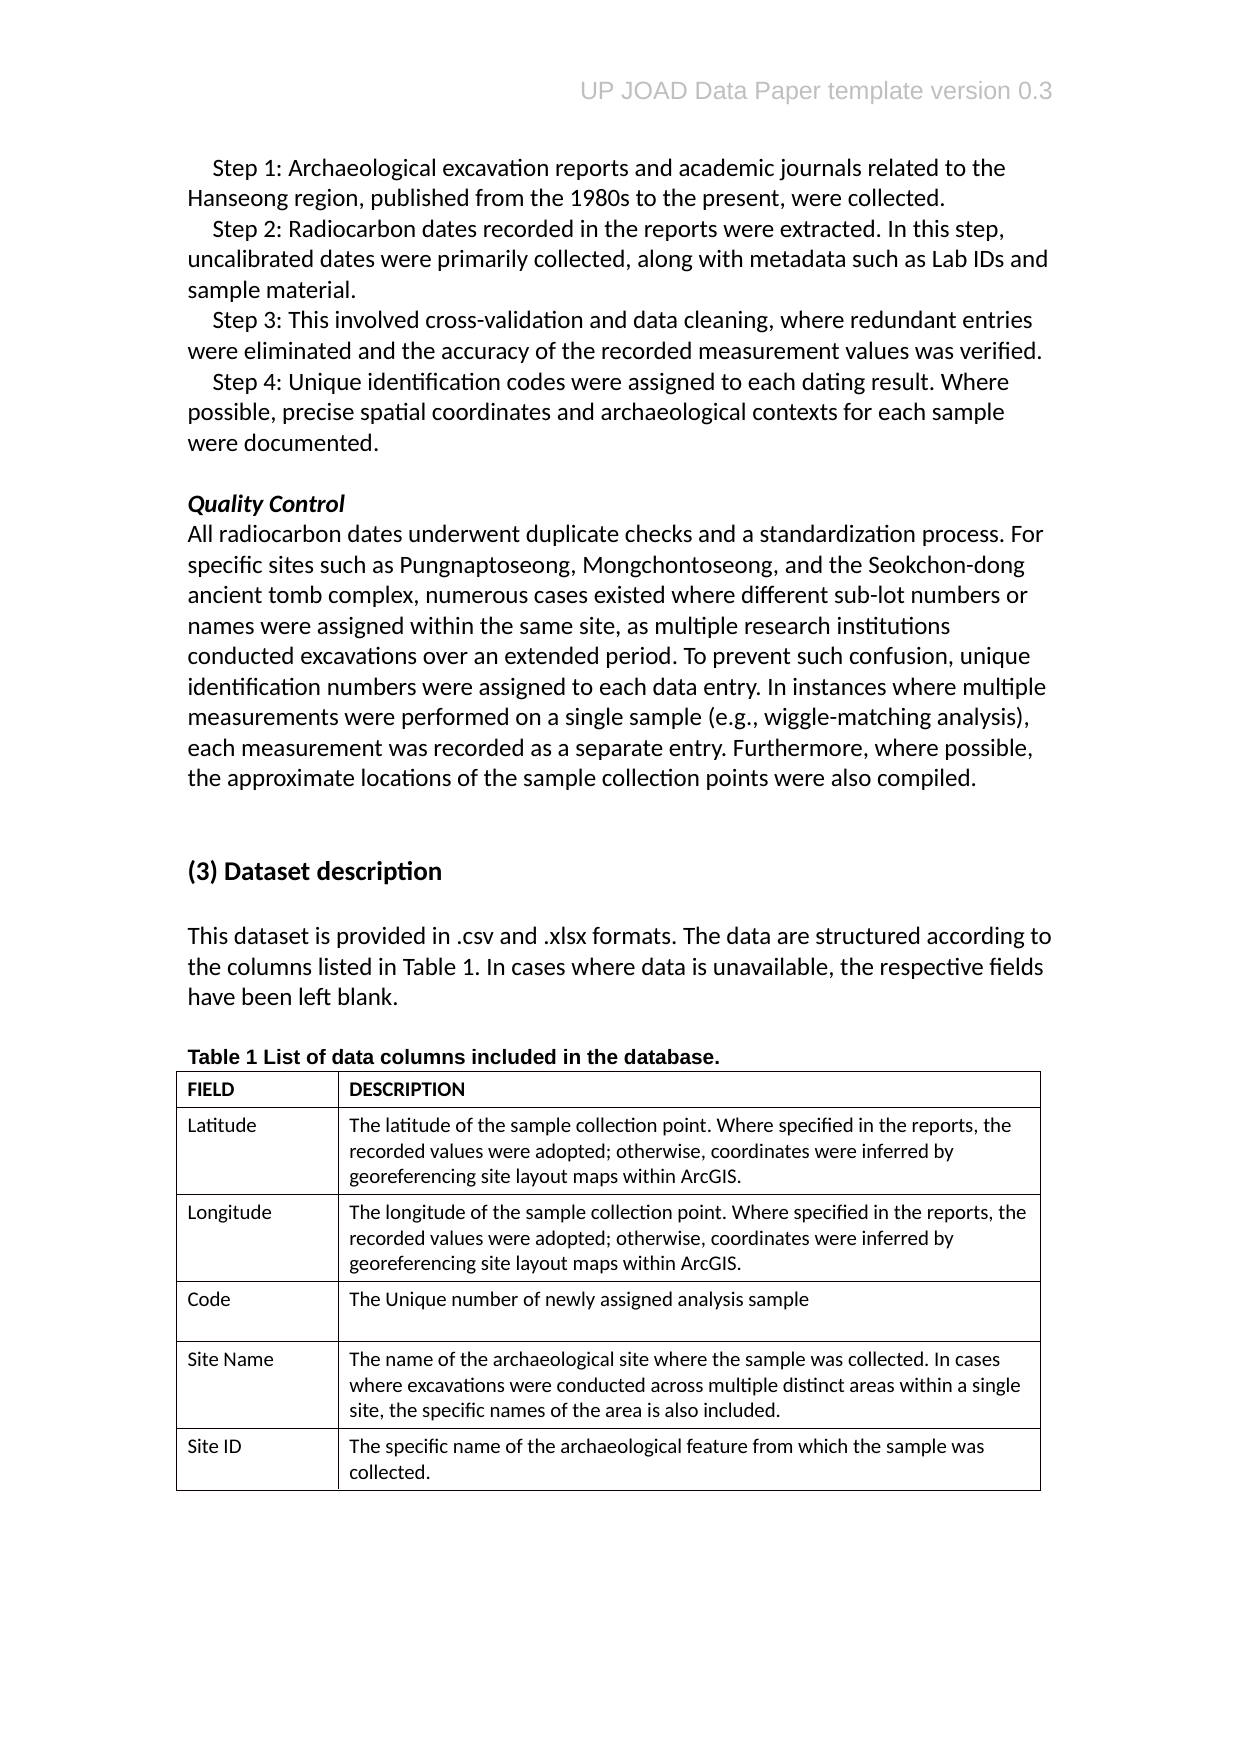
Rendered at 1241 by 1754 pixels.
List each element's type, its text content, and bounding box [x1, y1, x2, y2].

text Step 2: Radiocarbon dates recorded in the reports were extracted. In this step, uncalibrated dates were primarily collected, along with metadata such as Lab IDs and sample material. [187, 213, 1053, 305]
table_cell The Unique number of newly assigned analysis sample [339, 1282, 1040, 1341]
table_cell The name of the archaeological site where the sample was collected. In cases where excavations were conducted across multiple distinct areas within a single site, the specific names of the area is also included. [339, 1342, 1040, 1428]
text Quality Control [187, 488, 1053, 518]
table_header DESCRIPTION [339, 1072, 1040, 1107]
text This dataset is provided in .csv and .xlsx formats. The data are structured according to the columns listed in Table 1. In cases where data is unavailable, the respective fields have been left blank. [187, 920, 1053, 1012]
table_cell The latitude of the sample collection point. Where specified in the reports, the recorded values were adopted; otherwise, coordinates were inferred by georeferencing site layout maps within ArcGIS. [339, 1108, 1040, 1194]
table_cell The longitude of the sample collection point. Where specified in the reports, the recorded values were adopted; otherwise, coordinates were inferred by georeferencing site layout maps within ArcGIS. [339, 1195, 1040, 1281]
table_cell Longitude [177, 1195, 338, 1281]
table_cell Site ID [177, 1429, 338, 1489]
text Step 3: This involved cross-validation and data cleaning, where redundant entries were eliminated and the accuracy of the recorded measurement values was verified. [187, 305, 1053, 366]
text All radiocarbon dates underwent duplicate checks and a standardization process. For specific sites such as Pungnaptoseong, Mongchontoseong, and the Seokchon-dong ancient tomb complex, numerous cases existed where different sub-lot numbers or names were assigned within the same site, as multiple research institutions conducted excavations over an extended period. To prevent such confusion, unique identification numbers were assigned to each data entry. In instances where multiple measurements were performed on a single sample (e.g., wiggle-matching analysis), each measurement was recorded as a separate entry. Furthermore, where possible, the approximate locations of the sample collection points were also compiled. [187, 518, 1053, 793]
table_cell The specific name of the archaeological feature from which the sample was collected. [339, 1429, 1040, 1489]
table_cell Site Name [177, 1342, 338, 1428]
table_cell Code [177, 1282, 338, 1341]
text Step 1: Archaeological excavation reports and academic journals related to the Hanseong region, published from the 1980s to the present, were collected. [179, 150, 1061, 213]
text (3) Dataset description [187, 854, 1053, 887]
text Step 4: Unique identification codes were assigned to each dating result. Where possible, precise spatial coordinates and archaeological contexts for each sample were documented. [187, 366, 1053, 457]
table_cell Latitude [177, 1108, 338, 1194]
text Table 1 List of data columns included in the database. [179, 1045, 1061, 1071]
table_header FIELD [177, 1072, 338, 1107]
